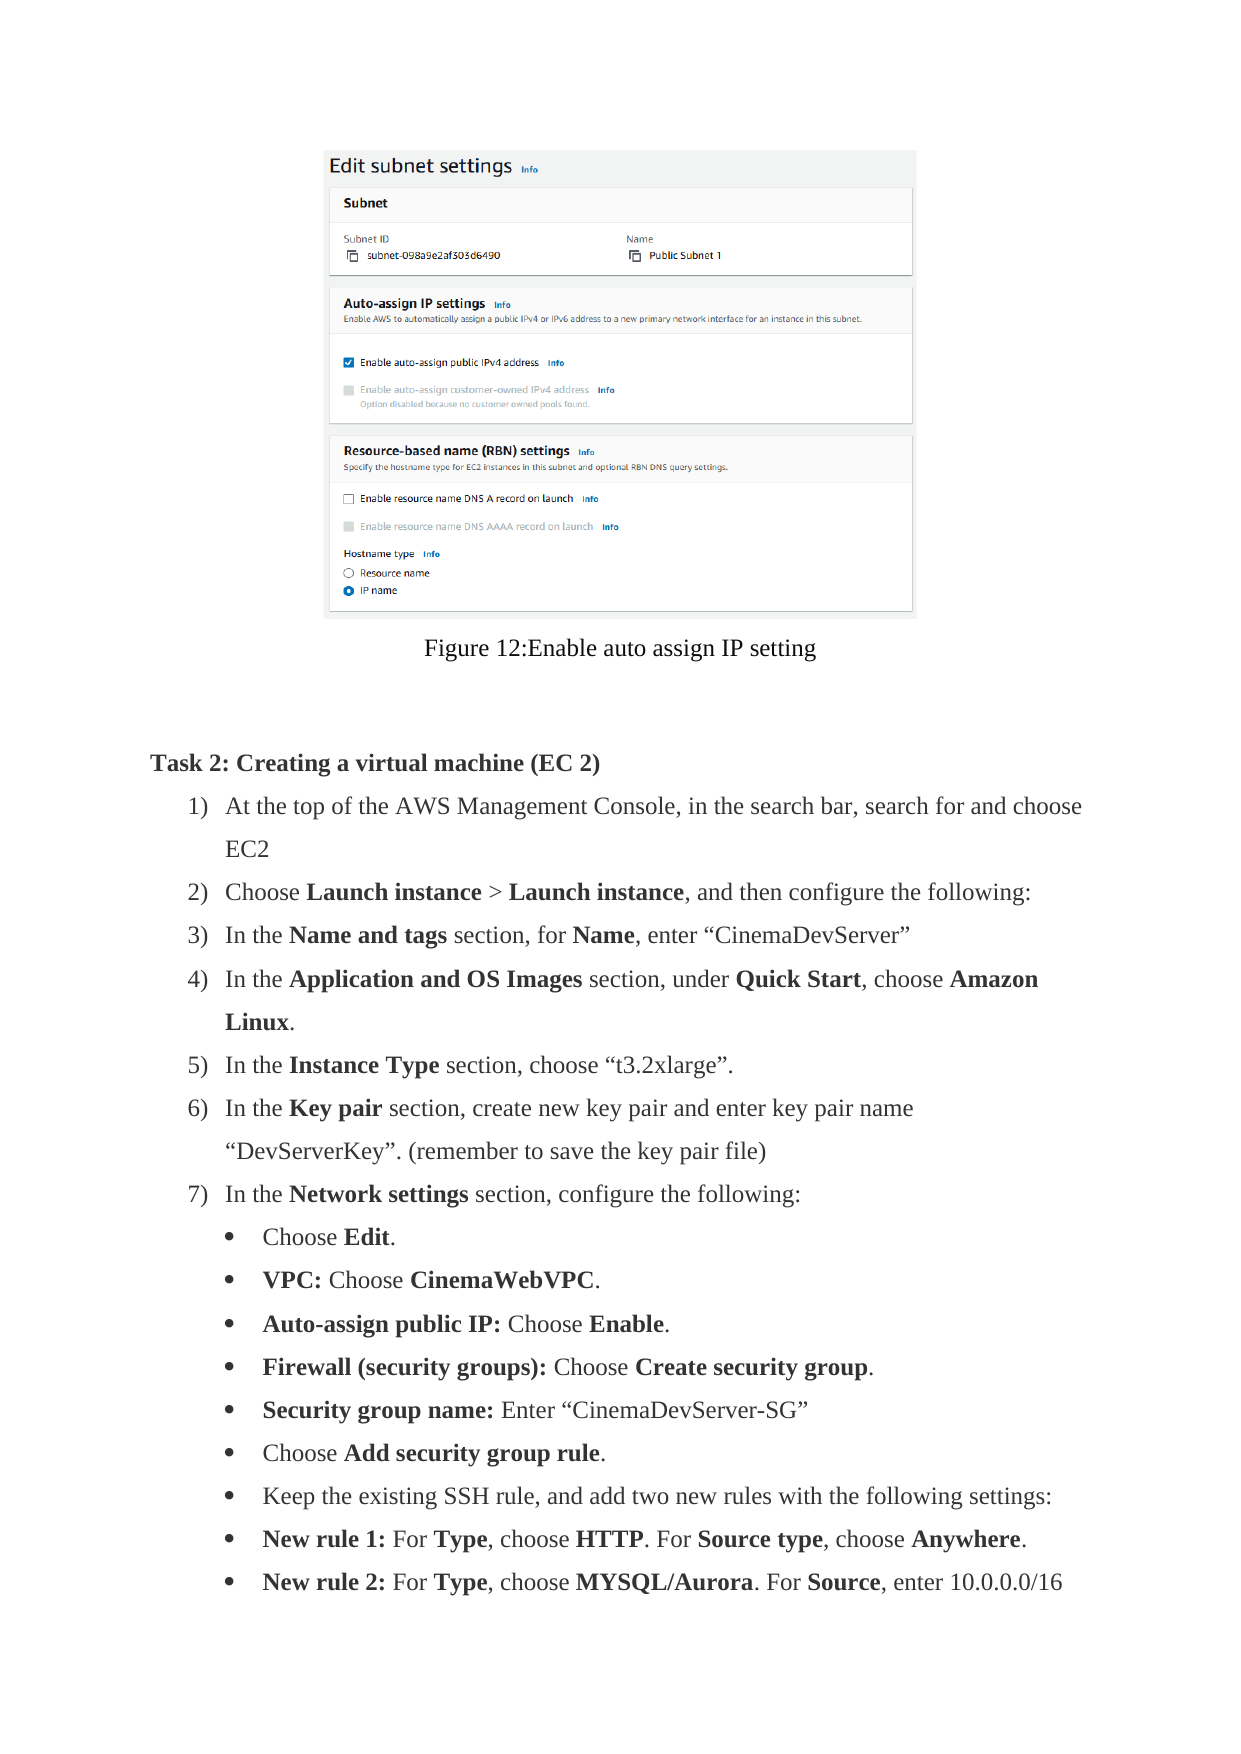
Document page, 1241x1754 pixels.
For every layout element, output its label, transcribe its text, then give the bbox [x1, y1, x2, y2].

list At the top of the AWS Management Console, in the search bar, search for and choose EC2 [187, 791, 1090, 863]
list Security group name: Enter “CinemaDevServer-SG” [225, 1395, 1090, 1424]
list In the Instance Type section, choose “t3.2xlarge”. [187, 1050, 1090, 1079]
list VPC: Choose CinemaWebVPC. [225, 1266, 1090, 1294]
text Task 2: Creating a virtual machine (EC 2) [150, 748, 1090, 777]
list Firewall (security groups): Choose Create security group. [225, 1352, 1090, 1381]
list New rule 2: For Type, choose MYSQL/Aurora. For Source, enter 10.0.0.0/16 [225, 1567, 1090, 1596]
list In the Key pair section, create new key pair and enter key pair name “DevServerKey”. (remember to save the key pair file) [187, 1093, 1090, 1165]
list Auto-assign public IP: Choose Enable. [225, 1309, 1090, 1337]
list New rule 1: For Type, choose HTTP. For Source type, choose Anywhere. [225, 1524, 1090, 1553]
list Choose Launch instance > Launch instance, and then configure the following: [187, 877, 1090, 906]
list In the Network settings section, configure the following: [187, 1179, 1090, 1208]
list Keep the existing SSH rule, and add two new rules with the following settings: [225, 1481, 1090, 1510]
list In the Name and tags section, for Name, enter “CinemaDevServer” [187, 921, 1090, 949]
list Choose Add security group rule. [225, 1438, 1090, 1467]
list Choose Edit. [225, 1222, 1090, 1251]
list In the Application and OS Images section, under Quick Start, choose Amazon Linux. [187, 964, 1090, 1036]
picture [323, 150, 917, 619]
